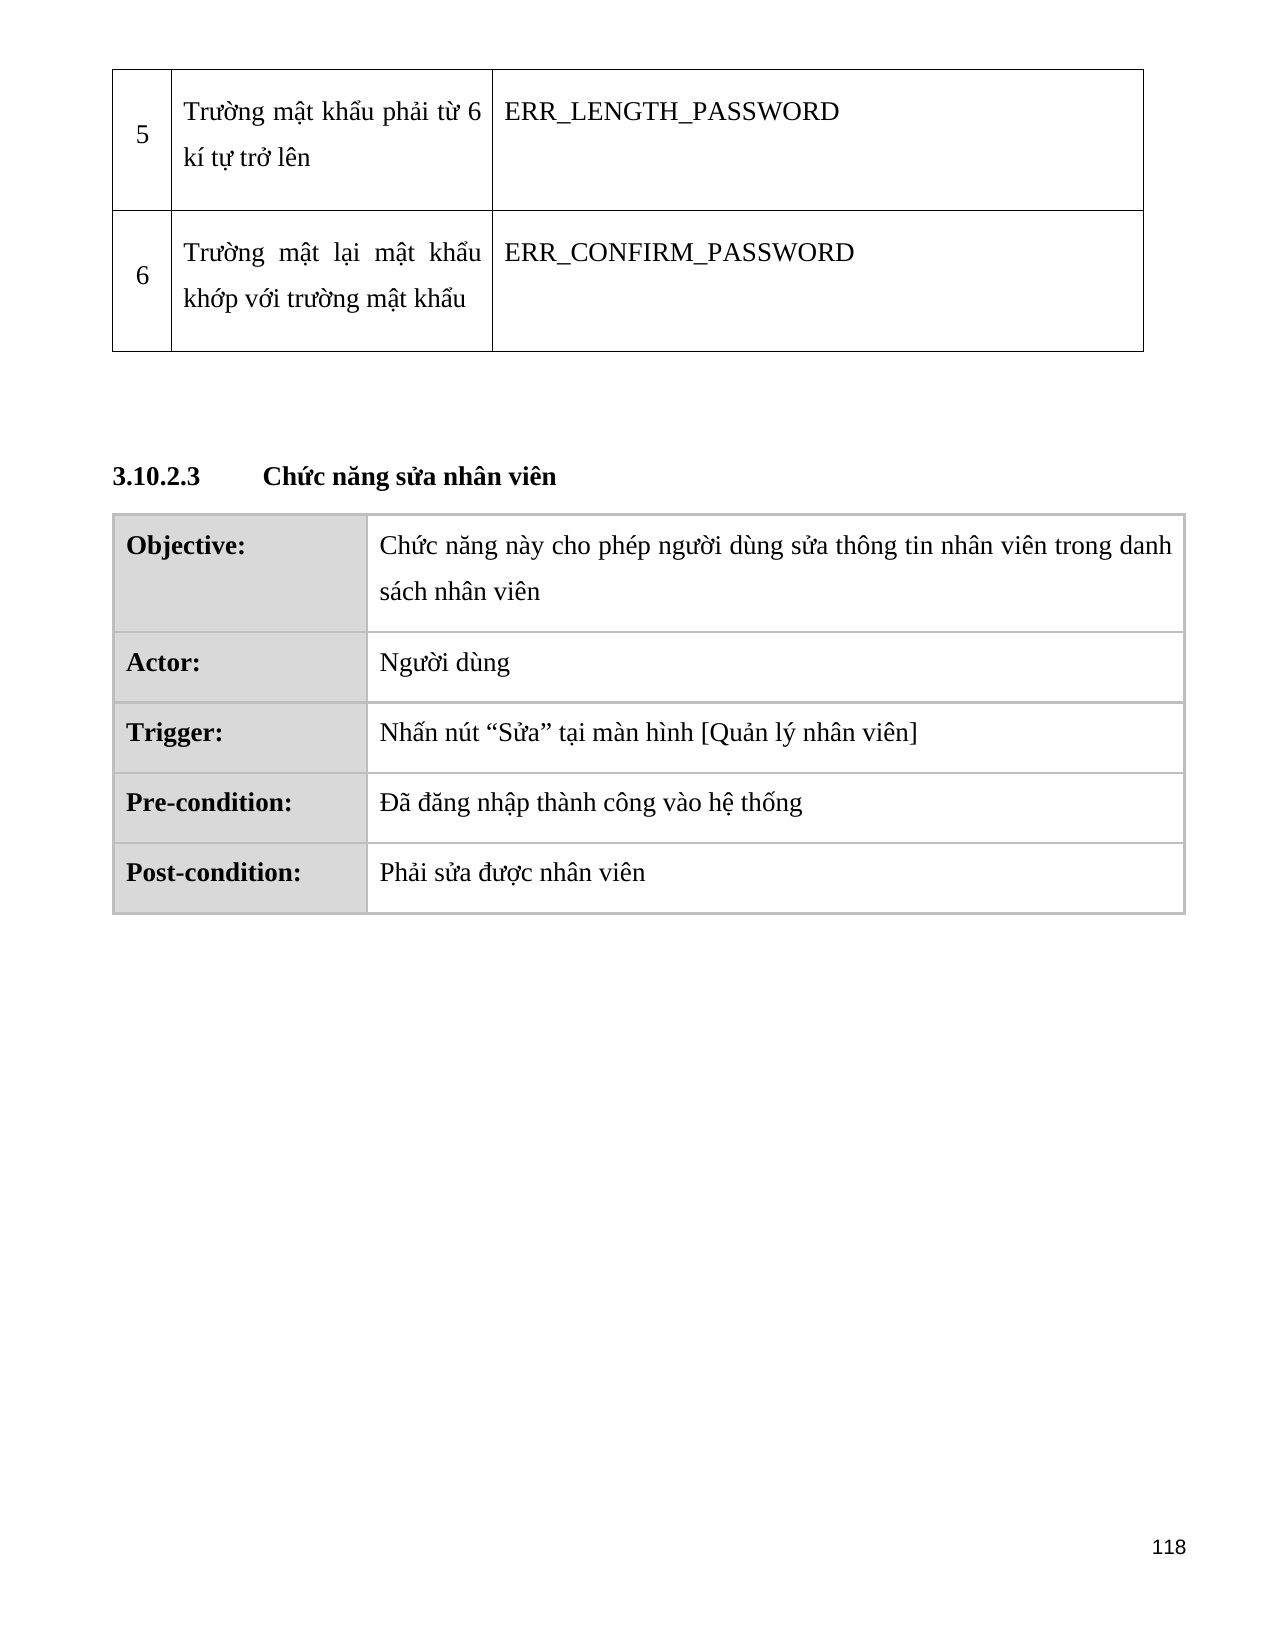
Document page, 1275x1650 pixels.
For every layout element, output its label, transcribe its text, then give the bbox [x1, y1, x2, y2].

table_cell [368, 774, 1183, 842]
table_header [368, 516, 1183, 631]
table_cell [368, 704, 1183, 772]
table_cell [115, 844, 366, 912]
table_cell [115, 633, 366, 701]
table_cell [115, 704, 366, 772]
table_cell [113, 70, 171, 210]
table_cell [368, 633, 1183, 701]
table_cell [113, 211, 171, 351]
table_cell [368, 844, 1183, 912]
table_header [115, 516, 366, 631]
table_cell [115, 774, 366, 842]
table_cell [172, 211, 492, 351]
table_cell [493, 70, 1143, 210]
subtitle Chức năng sửa nhân viên [112, 460, 1186, 491]
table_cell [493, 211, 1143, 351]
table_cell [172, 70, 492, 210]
